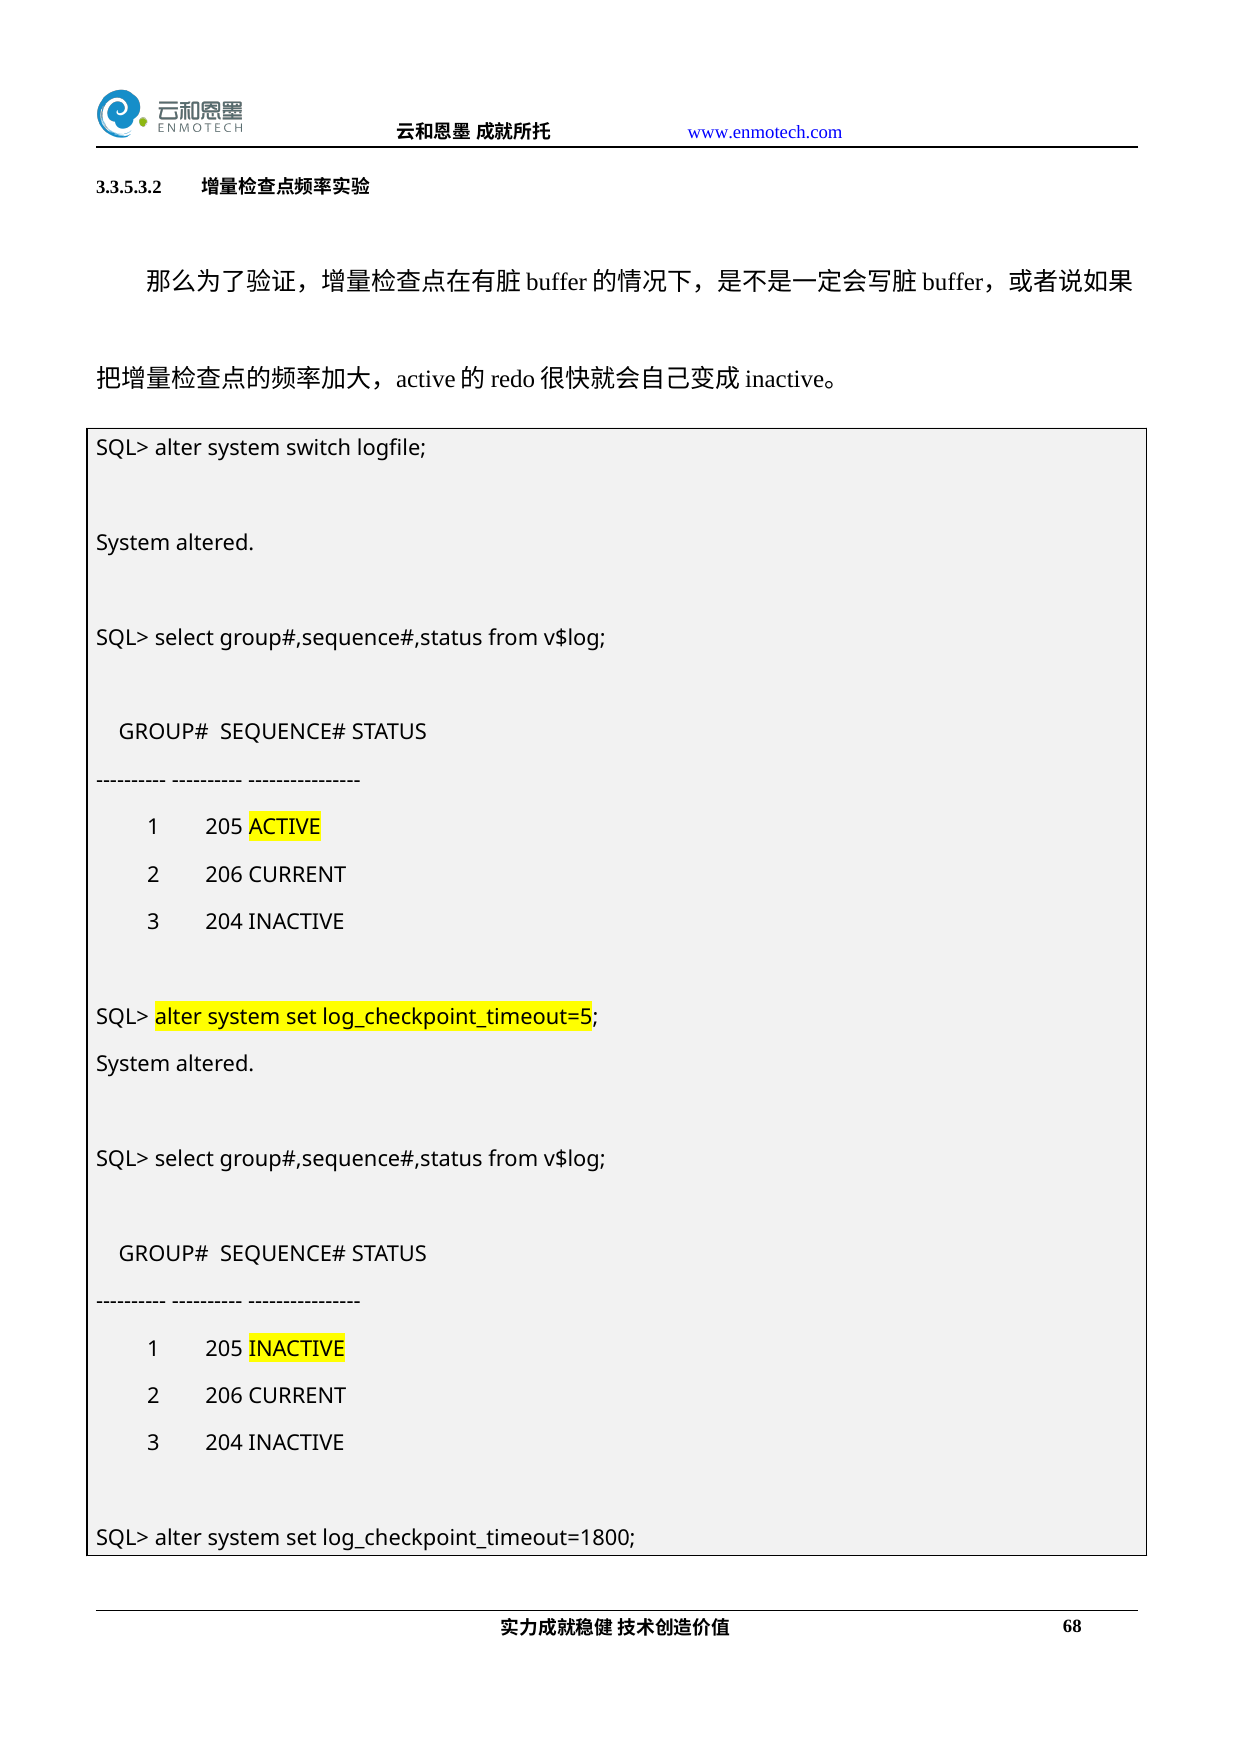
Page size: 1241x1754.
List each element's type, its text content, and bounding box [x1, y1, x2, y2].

text 2 206 CURRENT [88, 854, 1146, 890]
text System altered. [88, 1044, 1146, 1079]
text SQL> select group#,sequence#,status from v$log; [88, 617, 1146, 653]
text 2 206 CURRENT [88, 1375, 1146, 1411]
text 1 205 ACTIVE [88, 807, 1146, 842]
text SQL> select group#,sequence#,status from v$log; [88, 1138, 1146, 1174]
text 1 205 INACTIVE [88, 1328, 1146, 1364]
picture [95, 88, 245, 139]
text ---------- ---------- ---------------- [88, 759, 1146, 795]
text SQL> alter system switch logfile; [88, 429, 1146, 463]
text GROUP# SEQUENCE# STATUS [88, 712, 1146, 747]
text 3 204 INACTIVE [88, 901, 1146, 937]
subtitle 增量检查点频率实验 [96, 169, 1138, 201]
text System altered. [88, 522, 1146, 558]
text GROUP# SEQUENCE# STATUS [88, 1233, 1146, 1269]
text 3 204 INACTIVE [88, 1423, 1146, 1458]
text 那么为了验证，增量检查点在有脏buffer的情况下，是不是一定会写脏buffer，或者说如果把增量检查点的频率加大，active的redo很快就会自己变成inactive。 [96, 247, 1138, 409]
text ---------- ---------- ---------------- [88, 1281, 1146, 1316]
text SQL> alter system set log_checkpoint_timeout=1800; [88, 1518, 1146, 1555]
text SQL> alter system set log_checkpoint_timeout=5; [88, 996, 1146, 1032]
